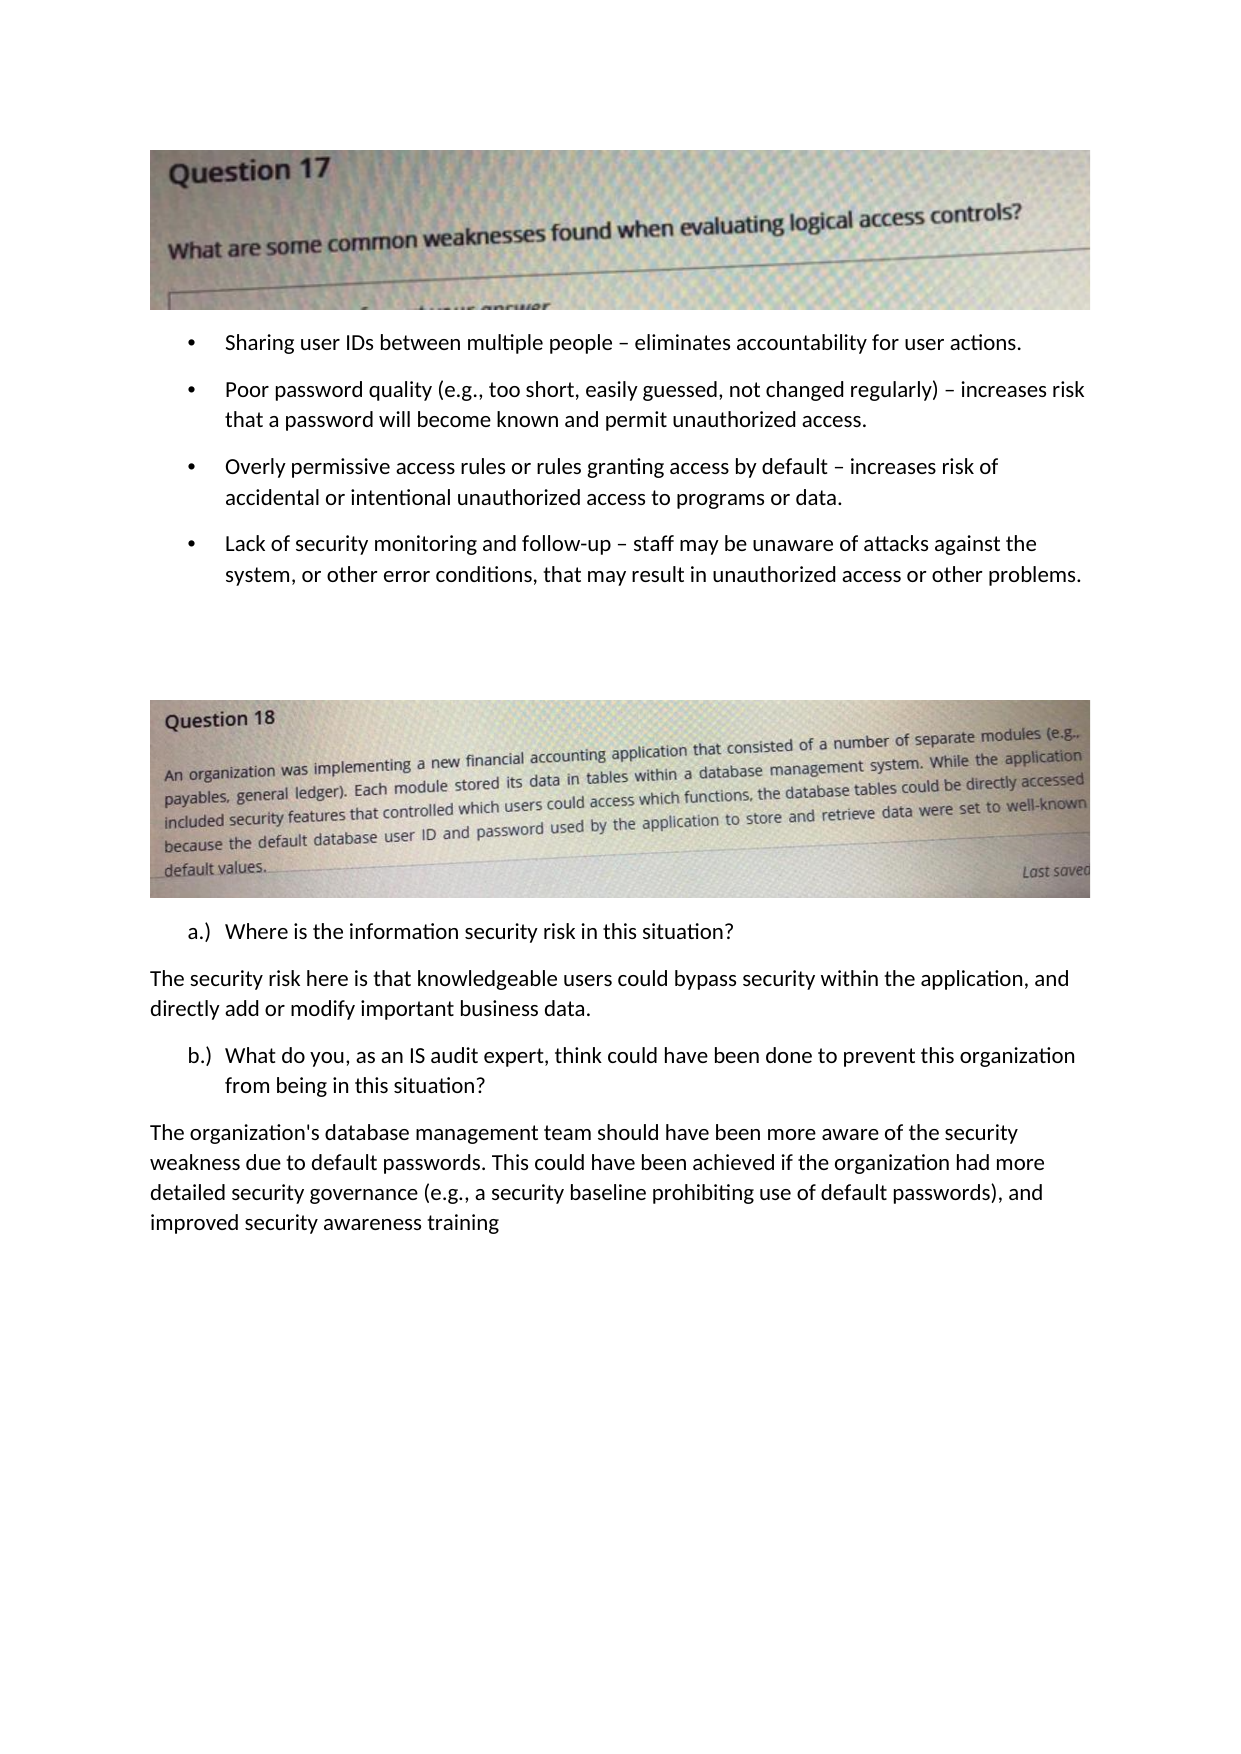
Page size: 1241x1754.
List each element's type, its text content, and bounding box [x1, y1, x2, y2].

list What do you, as an IS audit expert, think could have been done to prevent this organization from being in this situation? [187, 1041, 1090, 1099]
text The organization's database management team should have been more aware of the security weakness due to default passwords. This could have been achieved if the organization had more detailed security governance (e.g., a security baseline prohibiting use of default passwords), and improved security awareness training [150, 1118, 1090, 1237]
list Where is the information security risk in this situation? [187, 917, 1090, 945]
picture [150, 700, 1091, 898]
list Poor password quality (e.g., too short, easily guessed, not changed regularly) – increases risk that a password will become known and permit unauthorized access. [187, 375, 1090, 434]
picture [150, 150, 1091, 310]
list Overly permissive access rules or rules granting access by default – increases risk of accidental or intentional unauthorized access to programs or data. [187, 452, 1090, 511]
list Sharing user IDs between multiple people – eliminates accountability for user actions. [187, 328, 1090, 357]
text The security risk here is that knowledgeable users could bypass security within the application, and directly add or modify important business data. [150, 964, 1090, 1022]
list Lack of security monitoring and follow-up – staff may be unaware of attacks against the system, or other error conditions, that may result in unauthorized access or other problems. [187, 529, 1090, 588]
